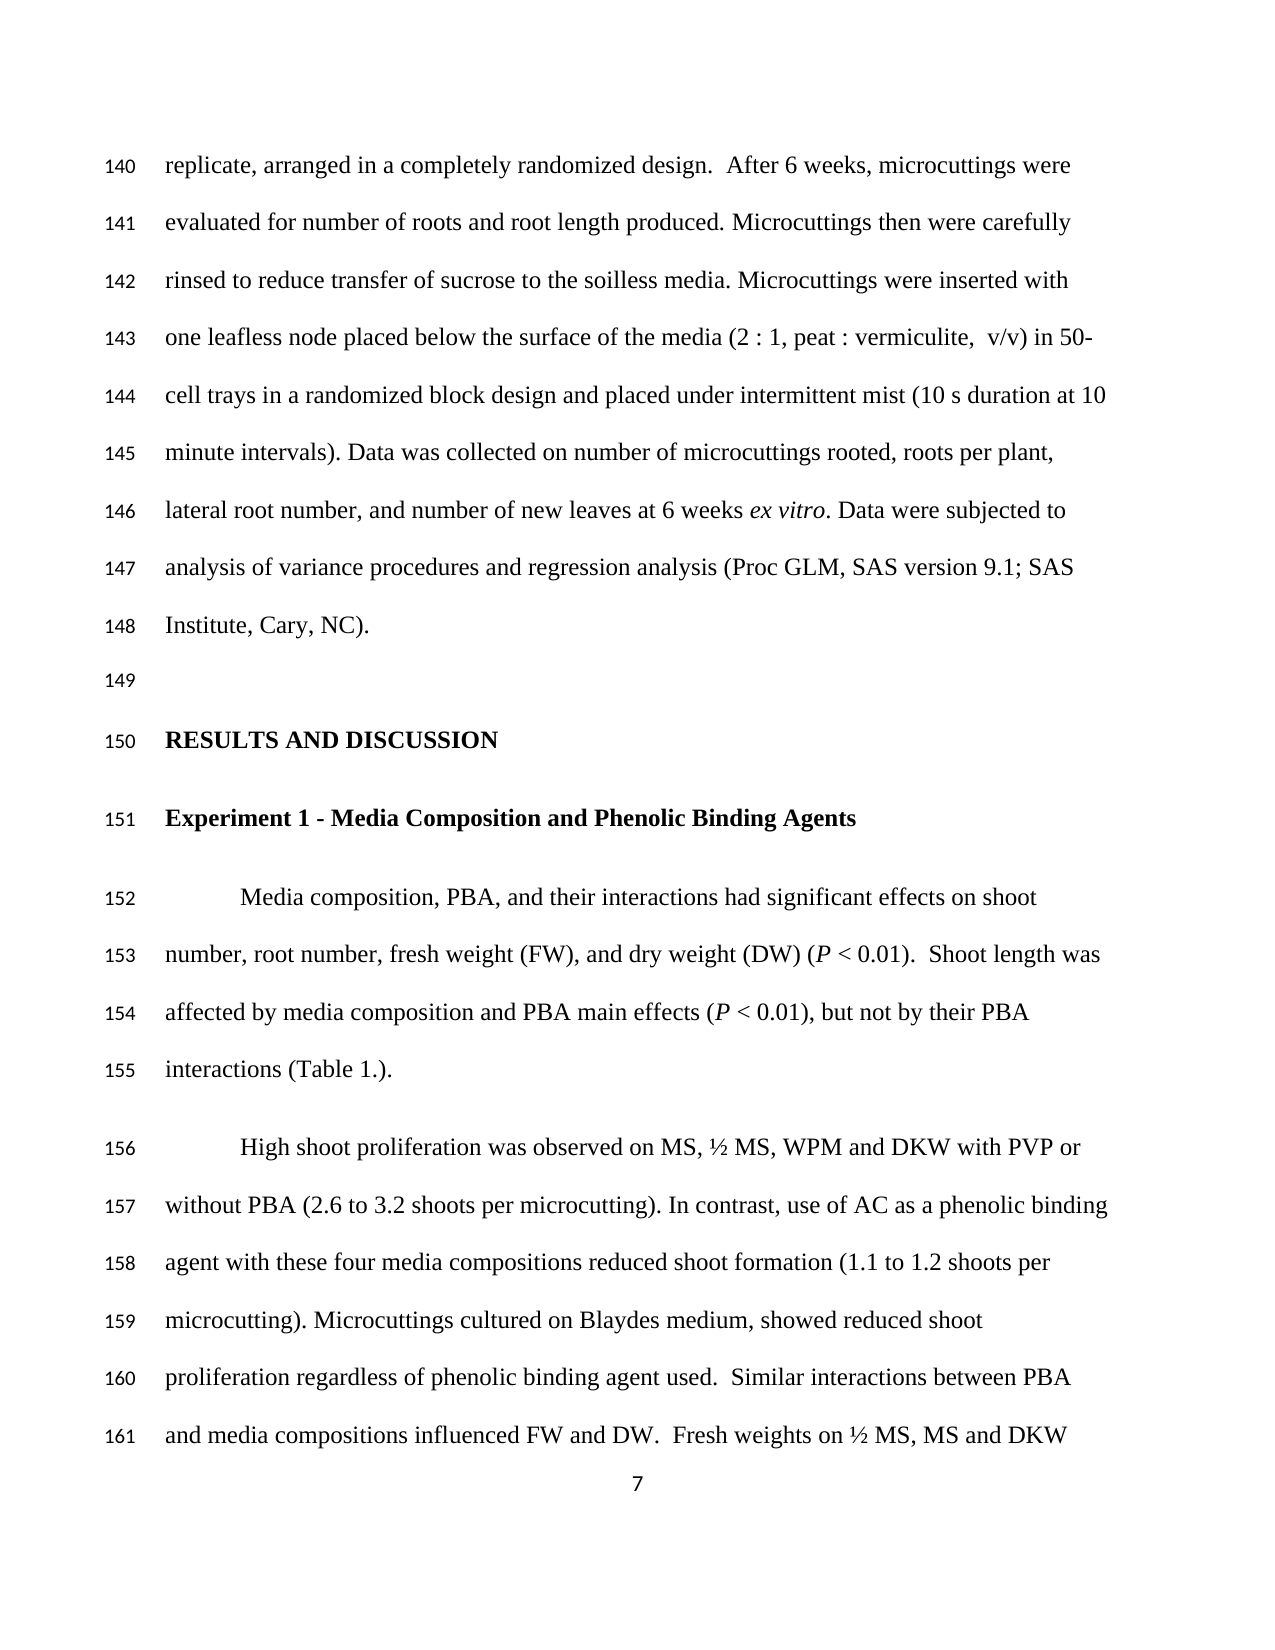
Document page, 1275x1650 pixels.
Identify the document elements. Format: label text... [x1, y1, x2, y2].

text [165, 1132, 1110, 1449]
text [165, 150, 1110, 639]
text Media composition, PBA, and their interactions had significant effects on shoot number, root number, fresh weight (FW), and dry weight (DW) (P < 0.01). Shoot length was affected by media composition and PBA main effects (P < 0.01), but not by their PBA interactions (Table 1.). [165, 882, 1110, 1083]
text Experiment 1 - Media Composition and Phenolic Binding Agents [165, 803, 1110, 832]
text RESULTS AND DISCUSSION [165, 725, 1110, 754]
